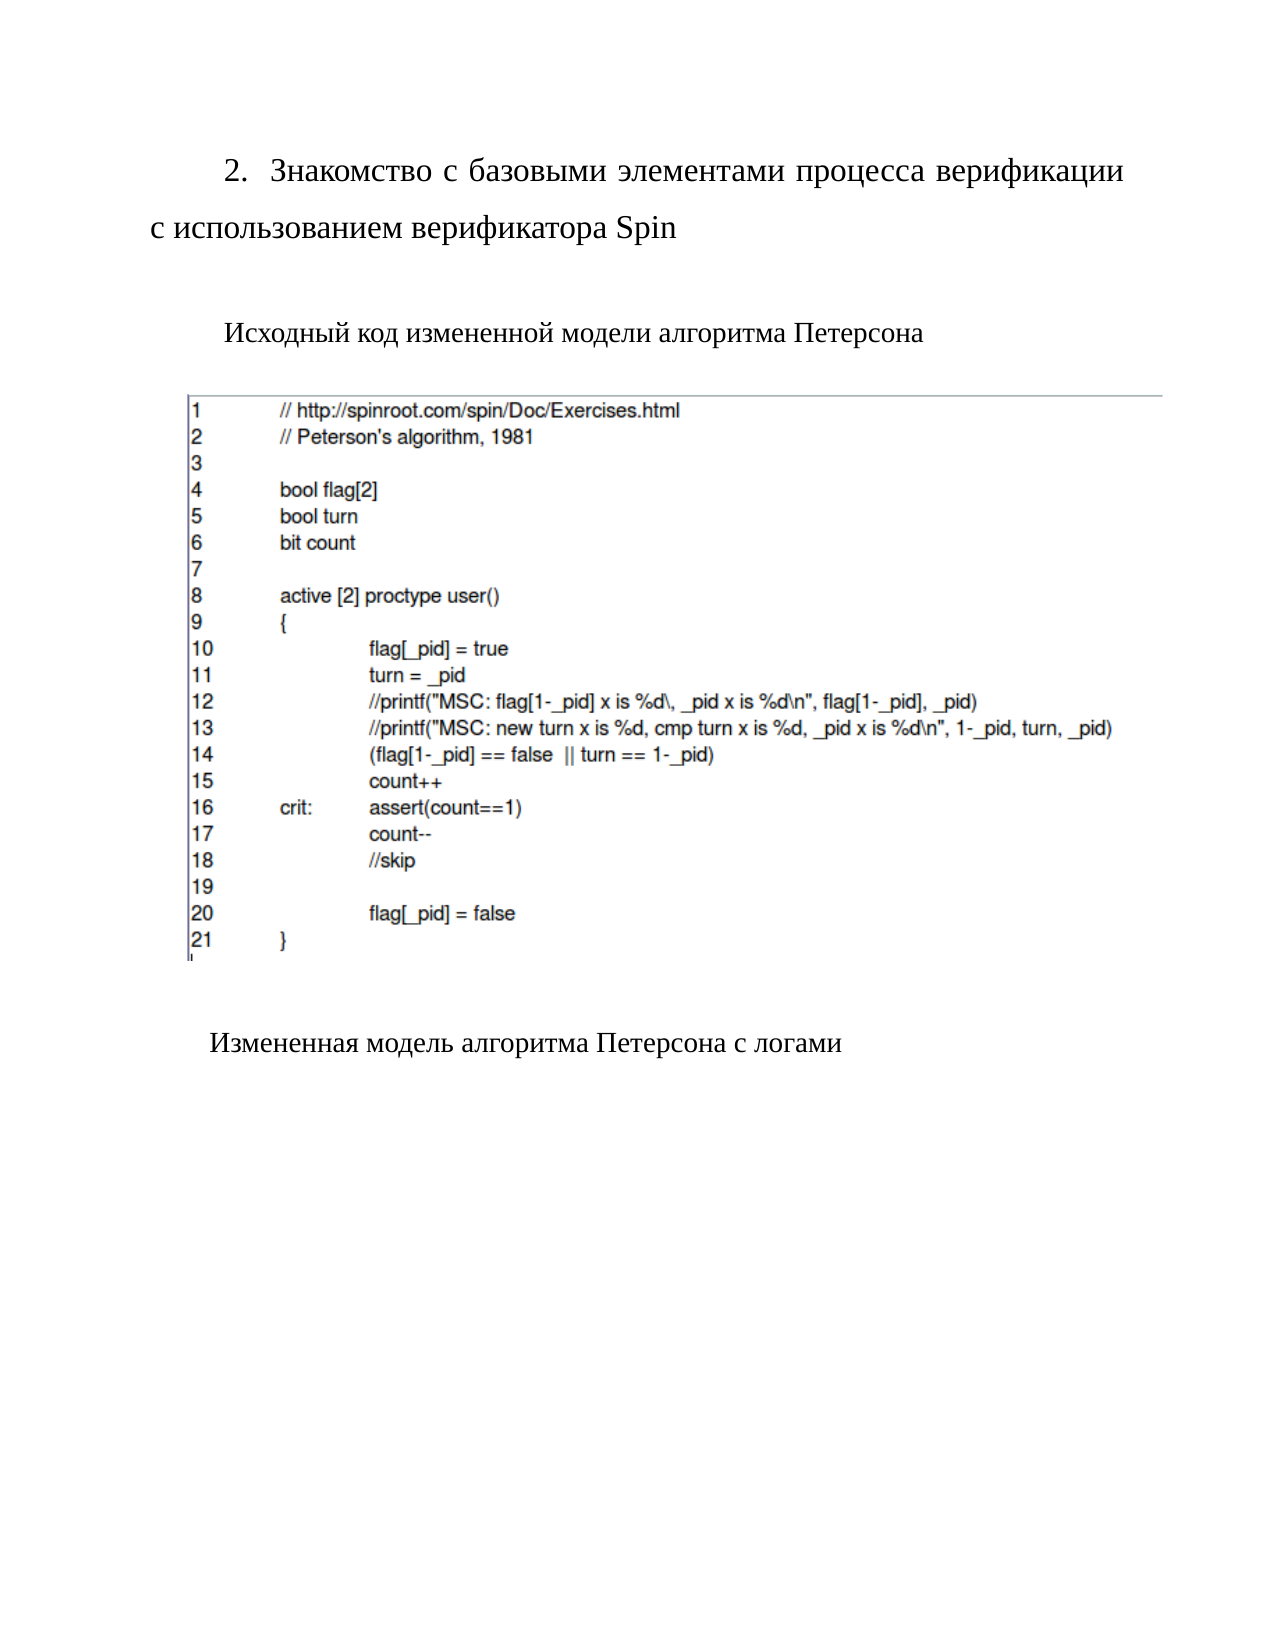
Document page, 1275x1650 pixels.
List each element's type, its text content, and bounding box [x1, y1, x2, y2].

text Исходный код измененной модели алгоритма Петерсона [150, 315, 1125, 349]
picture [187, 394, 1163, 961]
text Измененная модель алгоритма Петерсона с логами [150, 1025, 1125, 1059]
text 2. Знакомство с базовыми элементами процесса верификации с использованием верификатора Spin [150, 150, 1125, 246]
